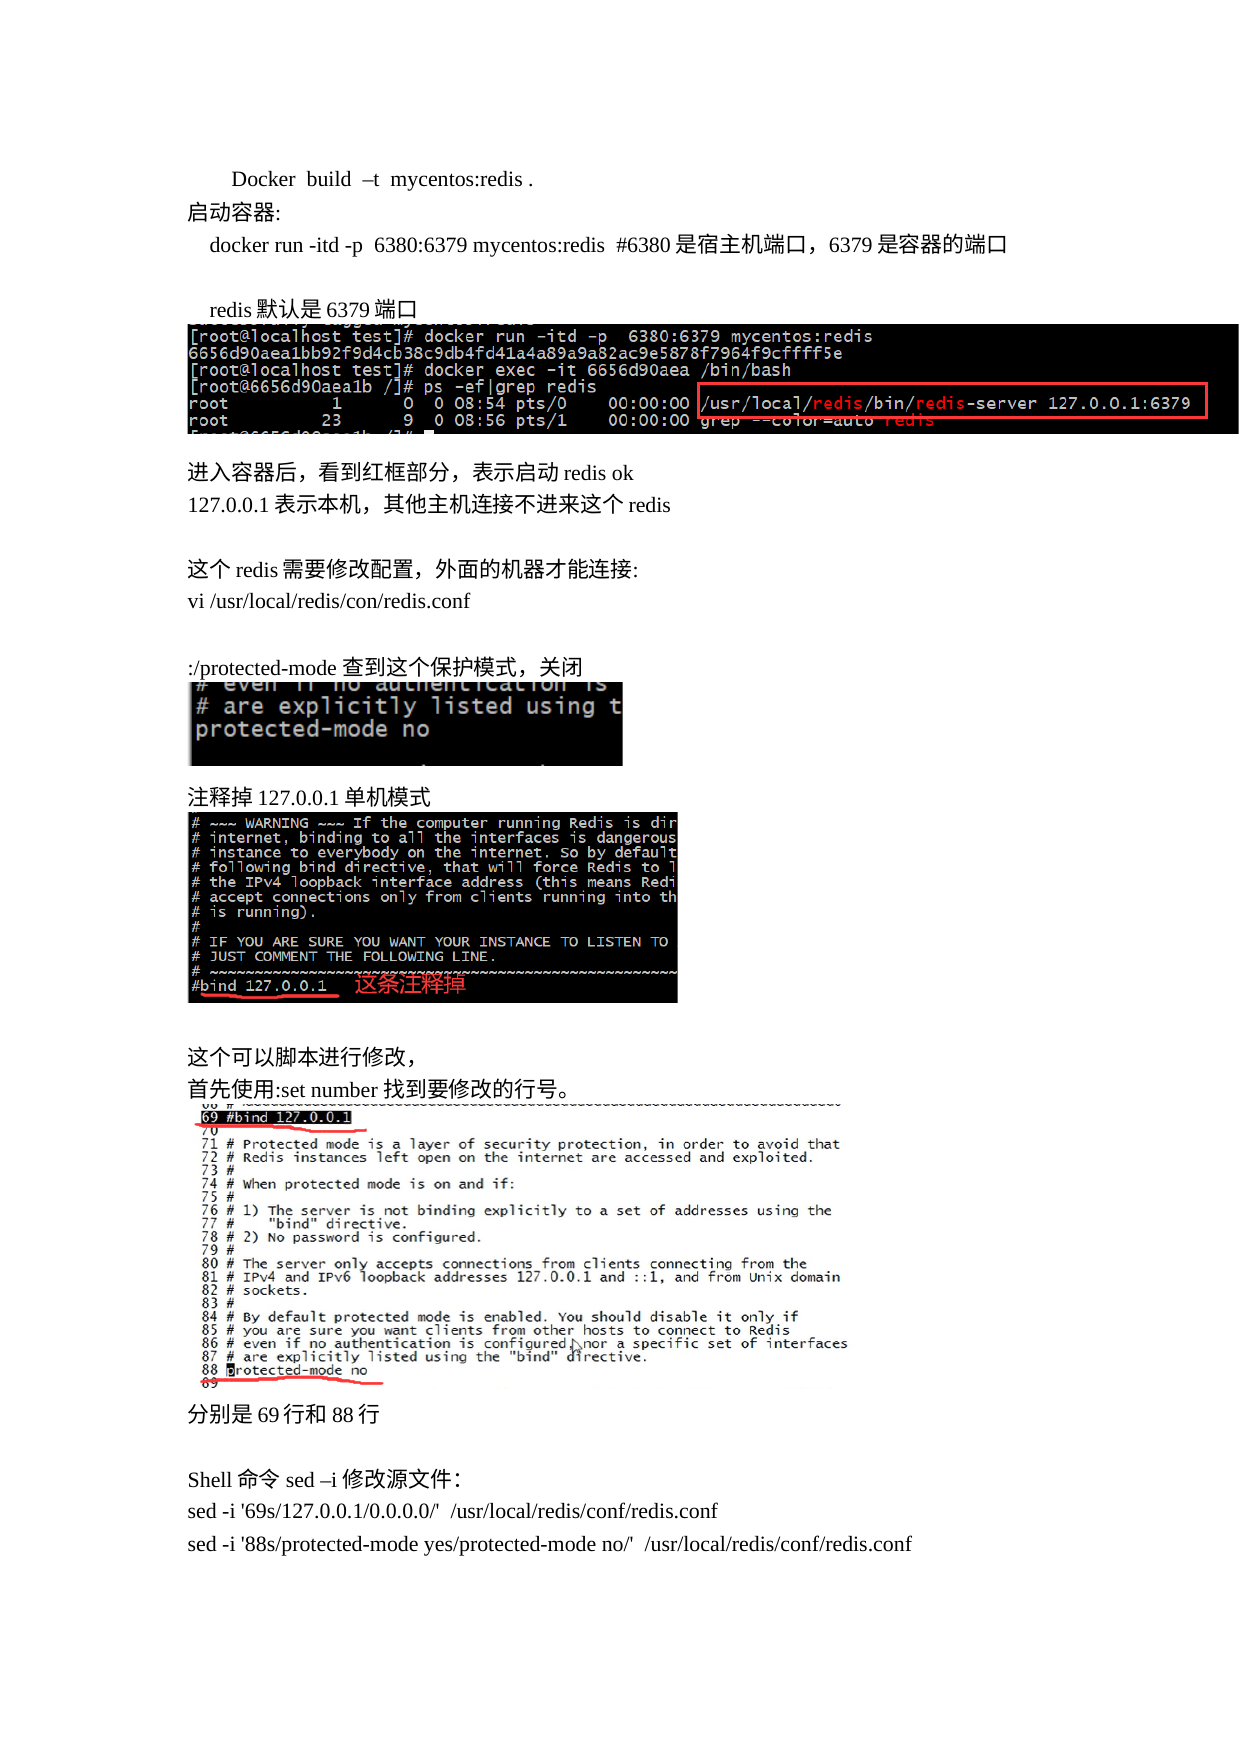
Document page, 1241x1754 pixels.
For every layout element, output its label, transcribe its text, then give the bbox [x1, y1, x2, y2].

text :/protected-mode 查到这个保护模式，关闭 [187, 649, 1053, 682]
text 这个redis需要修改配置，外面的机器才能连接: [187, 552, 1053, 584]
picture [187, 324, 1239, 434]
text Shell命令 sed –i 修改源文件： [187, 1462, 1053, 1494]
text 进入容器后，看到红框部分，表示启动redis ok [187, 454, 1053, 487]
picture [187, 812, 678, 1003]
text sed -i '88s/protected-mode yes/protected-mode no/' /usr/local/redis/conf/redis.conf [187, 1527, 1053, 1559]
text 这个可以脚本进行修改， [187, 1039, 1053, 1072]
text sed -i '69s/127.0.0.1/0.0.0.0/' /usr/local/redis/conf/redis.conf [187, 1494, 1053, 1527]
text 启动容器: [187, 194, 1053, 227]
picture [187, 1104, 870, 1389]
text vi /usr/local/redis/con/redis.conf [187, 584, 1053, 617]
text 127.0.0.1表示本机，其他主机连接不进来这个redis [187, 487, 1053, 519]
text 首先使用:set number 找到要修改的行号。 [187, 1072, 1053, 1104]
text docker run -itd -p 6380:6379 mycentos:redis #6380是宿主机端口，6379是容器的端口 [209, 227, 1053, 259]
text redis默认是6379端口 [209, 292, 1053, 324]
list Docker build –t mycentos:redis . [231, 162, 1053, 194]
text 注释掉127.0.0.1单机模式 [187, 779, 1053, 812]
text 分别是69行和88行 [187, 1397, 1053, 1429]
picture [187, 682, 623, 766]
